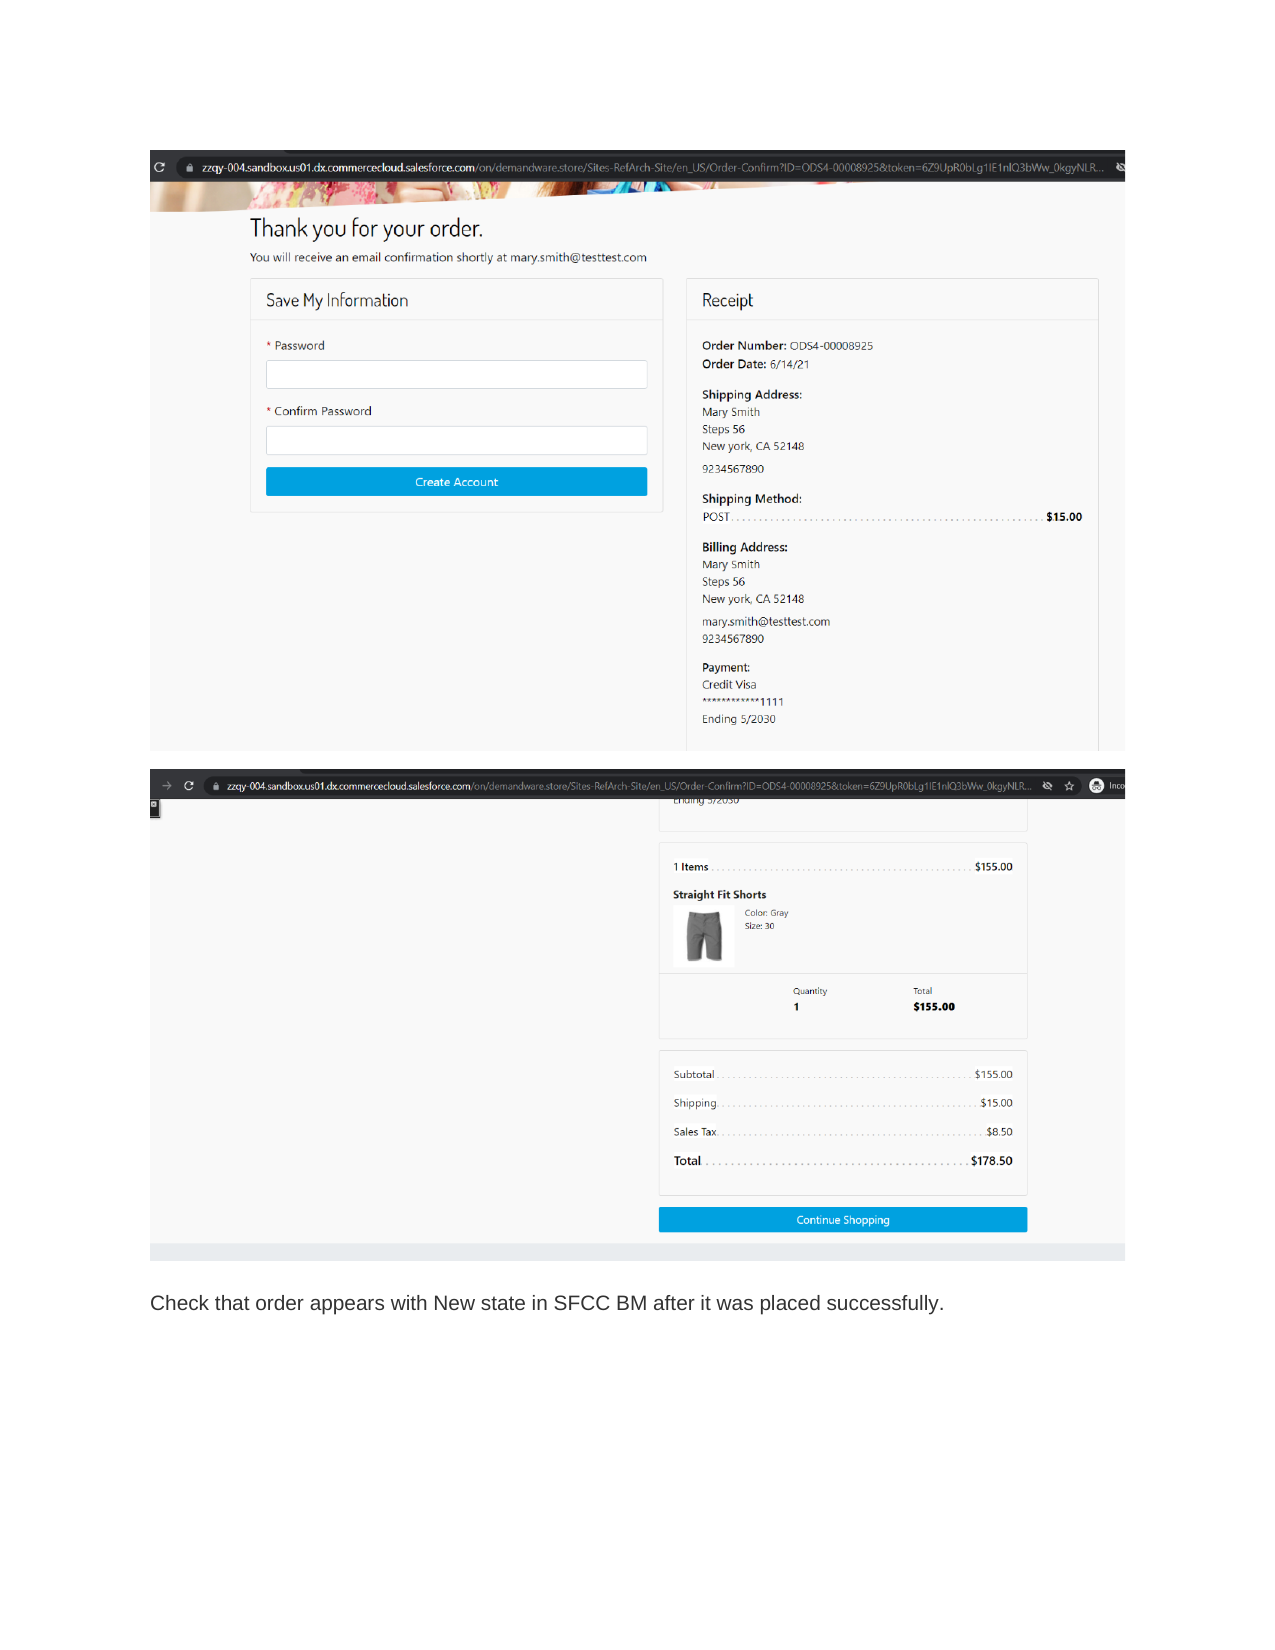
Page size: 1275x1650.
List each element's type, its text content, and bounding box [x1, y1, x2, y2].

text Check that order appears with New state in SFCC BM after it was placed successfully. [150, 1279, 1125, 1315]
picture [150, 150, 1125, 751]
picture [150, 769, 1125, 1261]
